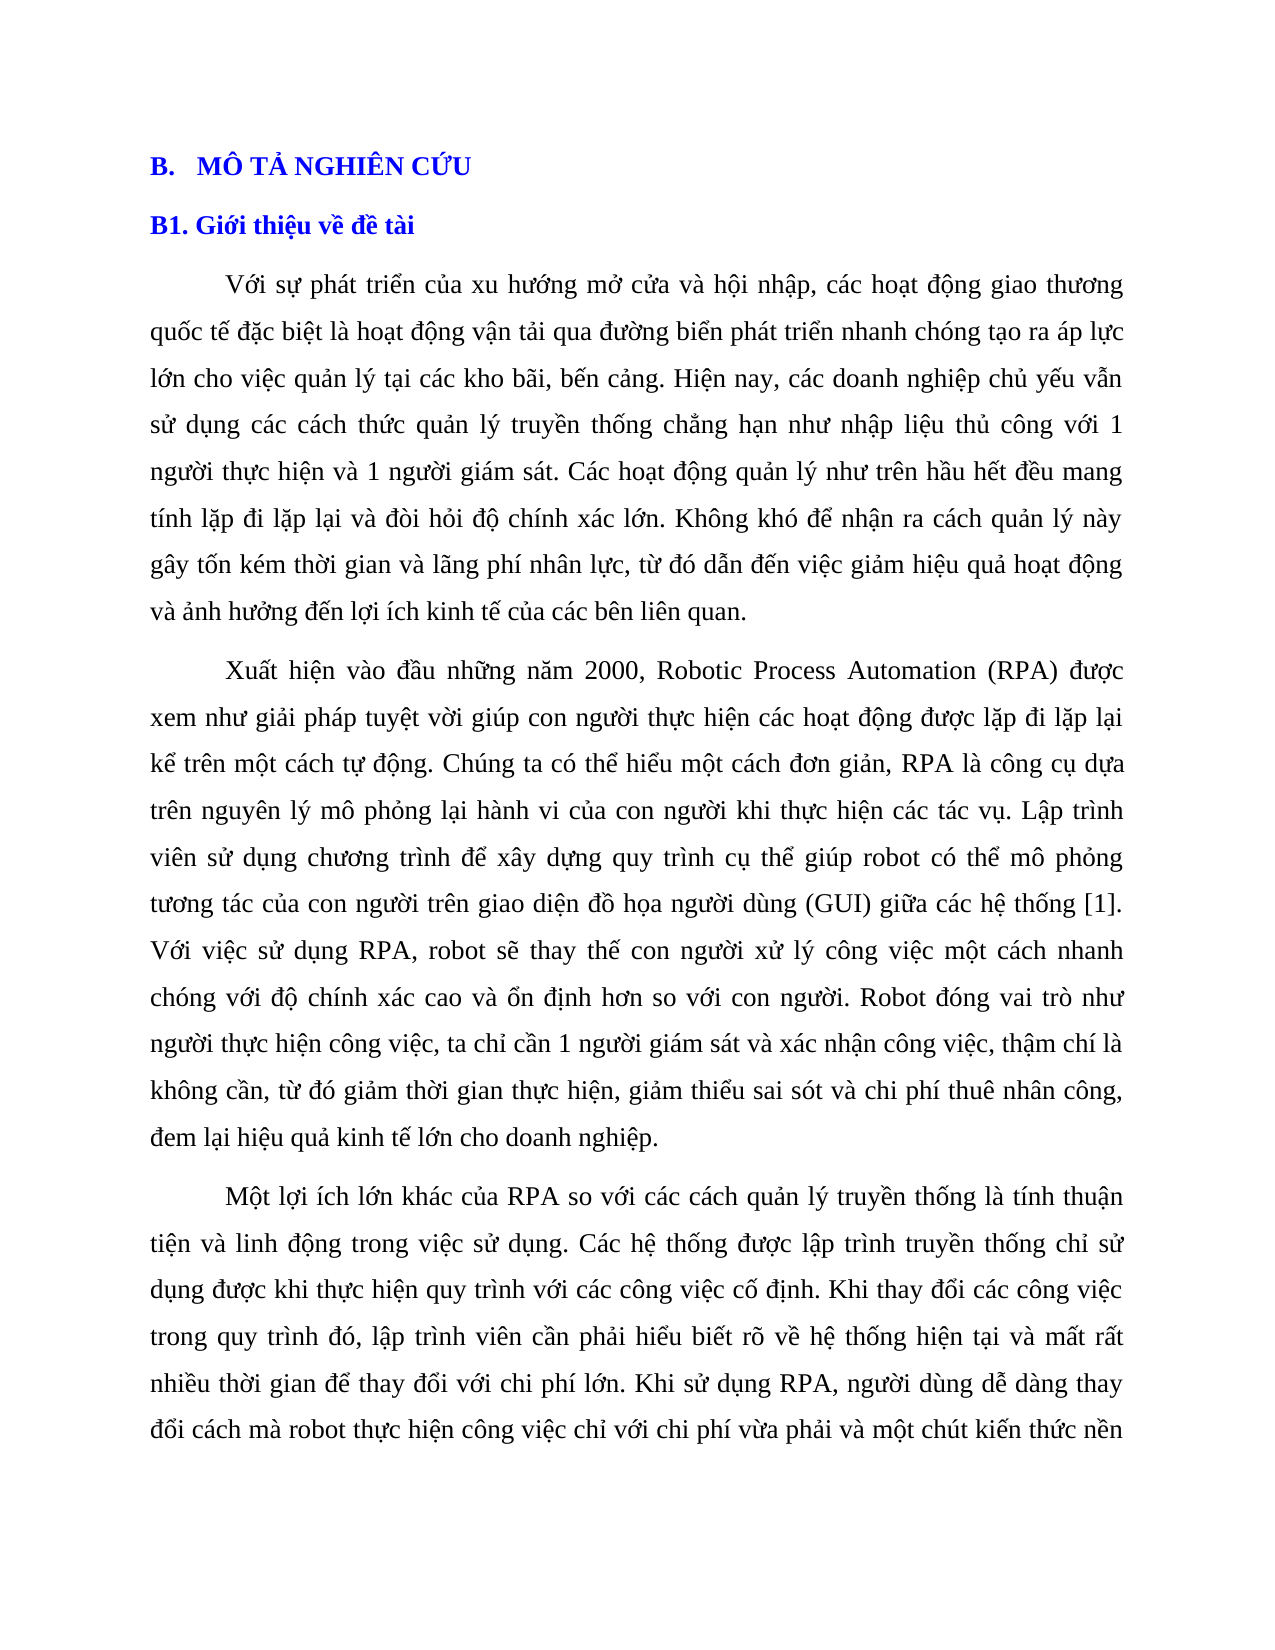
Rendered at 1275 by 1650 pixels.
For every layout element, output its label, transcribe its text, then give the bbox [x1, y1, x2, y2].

list MÔ TẢ NGHIÊN CỨU [150, 150, 1150, 181]
text B1. Giới thiệu về đề tài [150, 209, 1125, 240]
text Với sự phát triển của xu hướng mở cửa và hội nhập, các hoạt động giao thương quốc tế đặc biệt là hoạt động vận tải qua đường biển phát triển nhanh chóng tạo ra áp lực lớn cho việc quản lý tại các kho bãi, bến cảng. Hiện nay, các doanh nghiệp chủ yếu vẫn sử dụng các cách thức quản lý truyền thống chẳng hạn như nhập liệu thủ công với 1 người thực hiện và 1 người giám sát. Các hoạt động quản lý như trên hầu hết đều mang tính lặp đi lặp lại và đòi hỏi độ chính xác lớn. Không khó để nhận ra cách quản lý này gây tốn kém thời gian và lãng phí nhân lực, từ đó dẫn đến việc giảm hiệu quả hoạt động và ảnh hưởng đến lợi ích kinh tế của các bên liên quan. [150, 268, 1125, 626]
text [150, 1180, 1125, 1444]
text Xuất hiện vào đầu những năm 2000, Robotic Process Automation (RPA) được xem như giải pháp tuyệt vời giúp con người thực hiện các hoạt động được lặp đi lặp lại kể trên một cách tự động. Chúng ta có thể hiểu một cách đơn giản, RPA là công cụ dựa trên nguyên lý mô phỏng lại hành vi của con người khi thực hiện các tác vụ. Lập trình viên sử dụng chương trình để xây dựng quy trình cụ thể giúp robot có thể mô phỏng tương tác của con người trên giao diện đồ họa người dùng (GUI) giữa các hệ thống [1]. Với việc sử dụng RPA, robot sẽ thay thế con người xử lý công việc một cách nhanh chóng với độ chính xác cao và ổn định hơn so với con người. Robot đóng vai trò như người thực hiện công việc, ta chỉ cần 1 người giám sát và xác nhận công việc, thậm chí là không cần, từ đó giảm thời gian thực hiện, giảm thiểu sai sót và chi phí thuê nhân công, đem lại hiệu quả kinh tế lớn cho doanh nghiệp. [150, 654, 1125, 1152]
